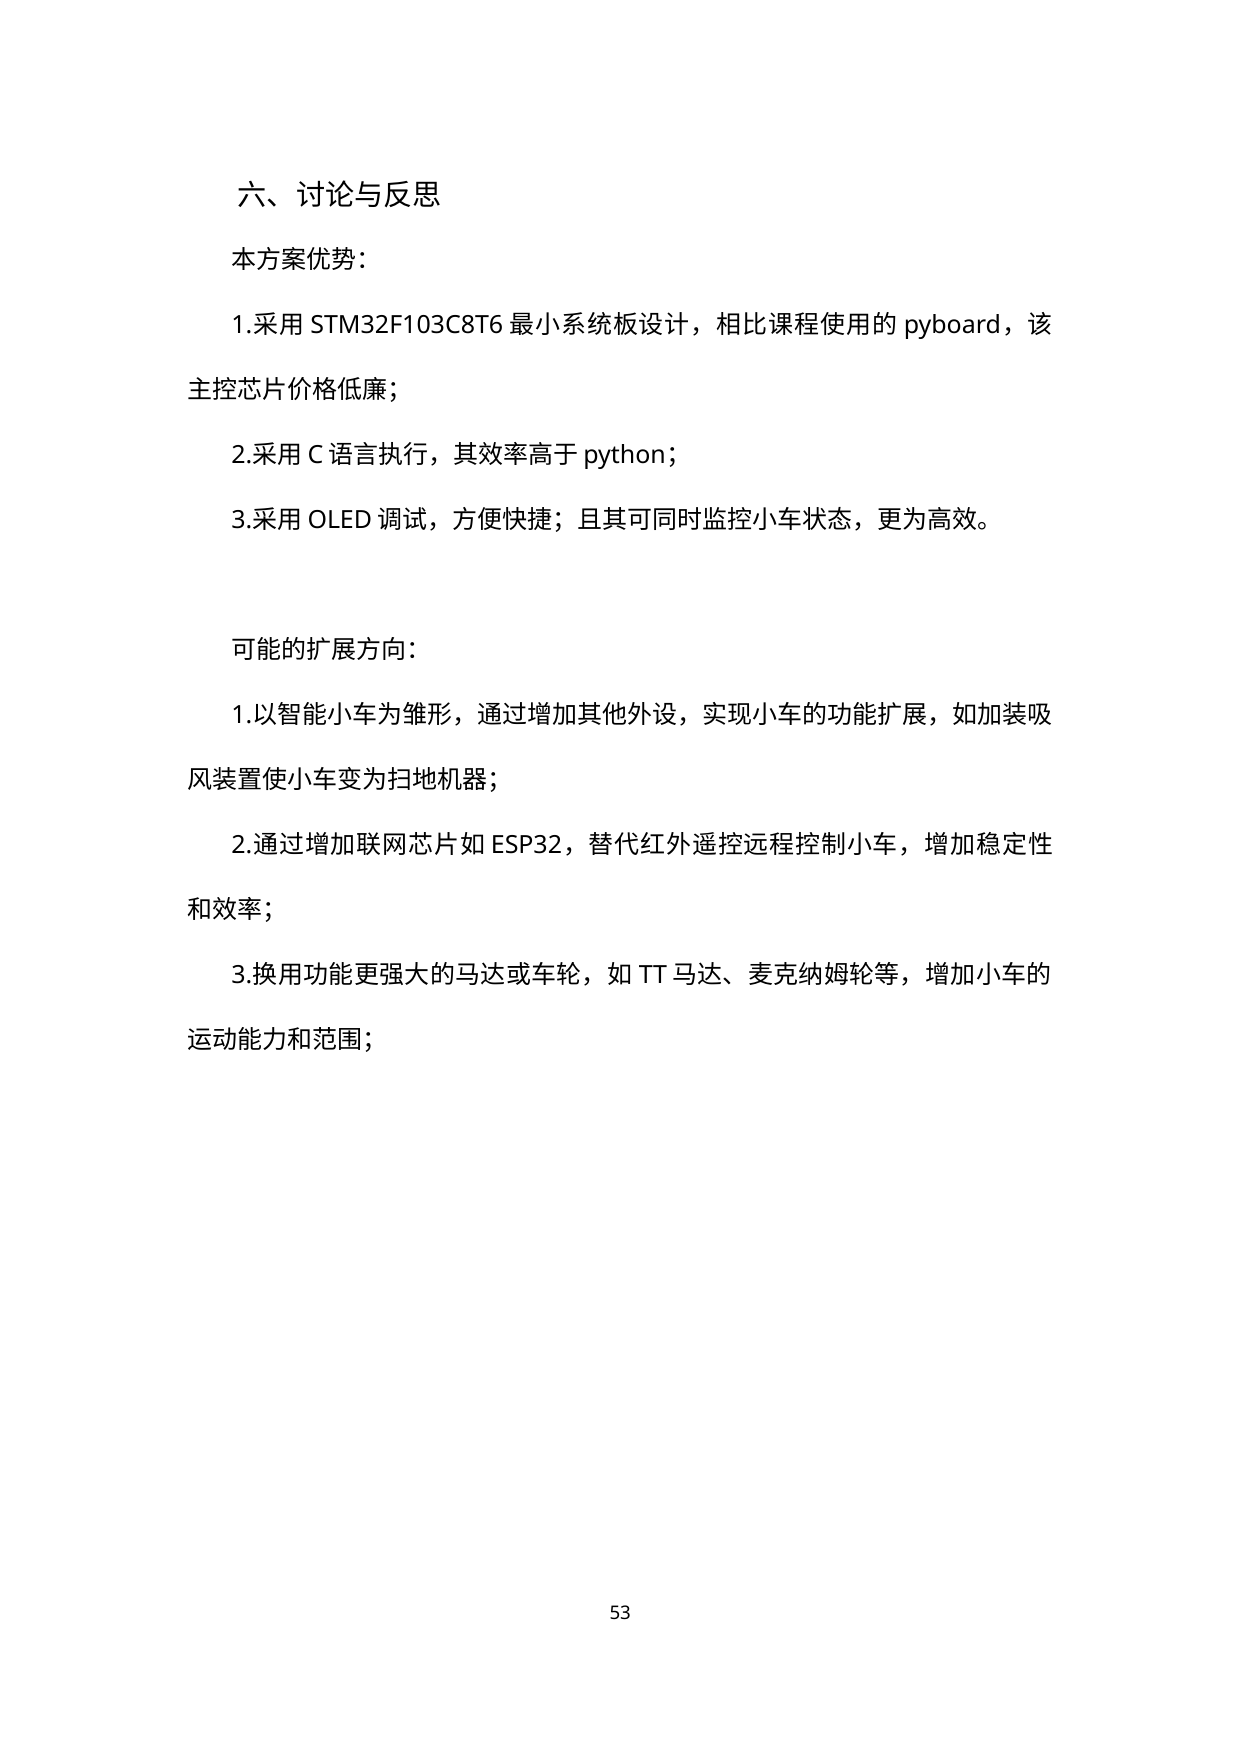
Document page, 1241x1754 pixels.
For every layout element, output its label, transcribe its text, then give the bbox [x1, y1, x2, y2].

text 六、讨论与反思 [187, 160, 1053, 225]
text 本方案优势： [187, 225, 1053, 290]
text 2.采用C语言执行，其效率高于python； [187, 420, 1053, 485]
text 可能的扩展方向： [187, 615, 1053, 680]
text 2.通过增加联网芯片如ESP32，替代红外遥控远程控制小车，增加稳定性和效率； [187, 810, 1053, 940]
text 3.采用OLED调试，方便快捷；且其可同时监控小车状态，更为高效。 [187, 485, 1053, 550]
text 1.以智能小车为雏形，通过增加其他外设，实现小车的功能扩展，如加装吸风装置使小车变为扫地机器； [187, 680, 1053, 810]
text 1.采用STM32F103C8T6最小系统板设计，相比课程使用的pyboard，该主控芯片价格低廉； [187, 290, 1053, 420]
text 3.换用功能更强大的马达或车轮，如TT马达、麦克纳姆轮等，增加小车的运动能力和范围； [187, 940, 1053, 1070]
